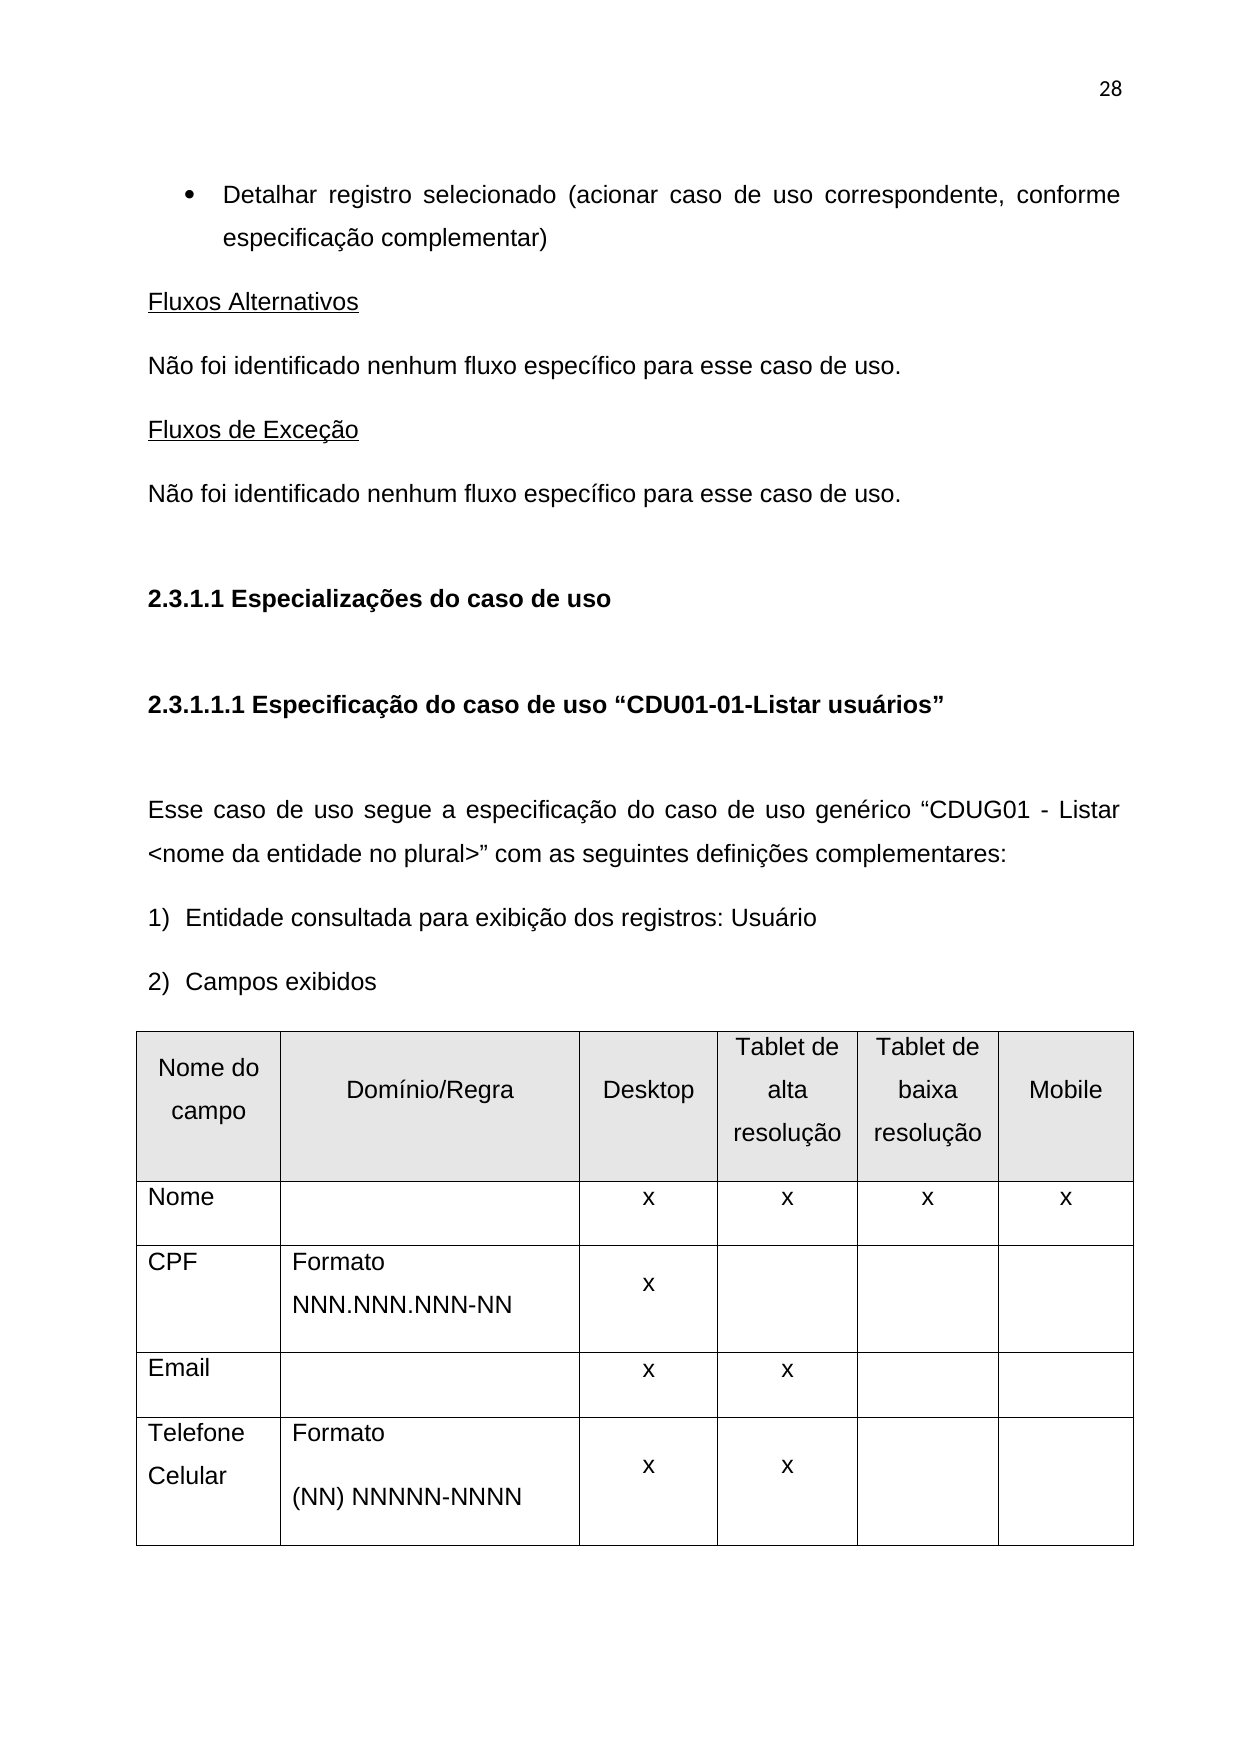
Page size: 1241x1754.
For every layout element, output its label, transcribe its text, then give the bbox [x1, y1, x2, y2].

table_cell x [580, 1246, 717, 1352]
list Detalhar registro selecionado (acionar caso de uso correspondente, conforme especificação complementar) [185, 179, 1122, 252]
table_cell Telefone Celular [137, 1418, 280, 1545]
table_cell x [999, 1182, 1133, 1245]
text Não foi identificado nenhum fluxo específico para esse caso de uso. [148, 479, 1122, 507]
text 2.3.1.1 Especializações do caso de uso [148, 584, 1122, 613]
table_cell x [718, 1418, 857, 1545]
table_cell Formato (NN) NNNNN-NNNN [281, 1418, 579, 1545]
table_cell [858, 1353, 998, 1417]
table_cell [281, 1182, 579, 1245]
table_header Tablet de baixa resolução [858, 1032, 998, 1181]
table_cell Nome [137, 1182, 280, 1245]
table_cell x [718, 1353, 857, 1417]
table_cell [858, 1418, 998, 1545]
table_header Domínio/Regra [281, 1032, 579, 1181]
table_cell [999, 1418, 1133, 1545]
table_cell x [580, 1353, 717, 1417]
table_cell [999, 1246, 1133, 1352]
table_cell [718, 1246, 857, 1352]
table_cell [999, 1353, 1133, 1417]
table_cell [858, 1246, 998, 1352]
table_header Mobile [999, 1032, 1133, 1181]
text Fluxos Alternativos [148, 287, 1122, 316]
list Campos exibidos [148, 967, 1122, 995]
list Entidade consultada para exibição dos registros: Usuário [148, 903, 1122, 931]
table_header Nome do campo [137, 1032, 280, 1181]
table_header Desktop [580, 1032, 717, 1181]
text Fluxos de Exceção [148, 415, 1122, 443]
table_cell CPF [137, 1246, 280, 1352]
table_cell x [580, 1418, 717, 1545]
table_cell Email [137, 1353, 280, 1417]
table_cell Formato NNN.NNN.NNN-NN [281, 1246, 579, 1352]
table_cell [281, 1353, 579, 1417]
text Não foi identificado nenhum fluxo específico para esse caso de uso. [148, 351, 1122, 379]
table_cell x [858, 1182, 998, 1245]
text 2.3.1.1.1 Especificação do caso de uso “CDU01-01-Listar usuários” [148, 690, 1122, 719]
text Esse caso de uso segue a especificação do caso de uso genérico “CDUG01 - Listar <nome da entidade no plural>” com as seguintes definições complementares: [148, 796, 1122, 867]
table_header Tablet de alta resolução [718, 1032, 857, 1181]
table_cell x [580, 1182, 717, 1245]
table_cell x [718, 1182, 857, 1245]
